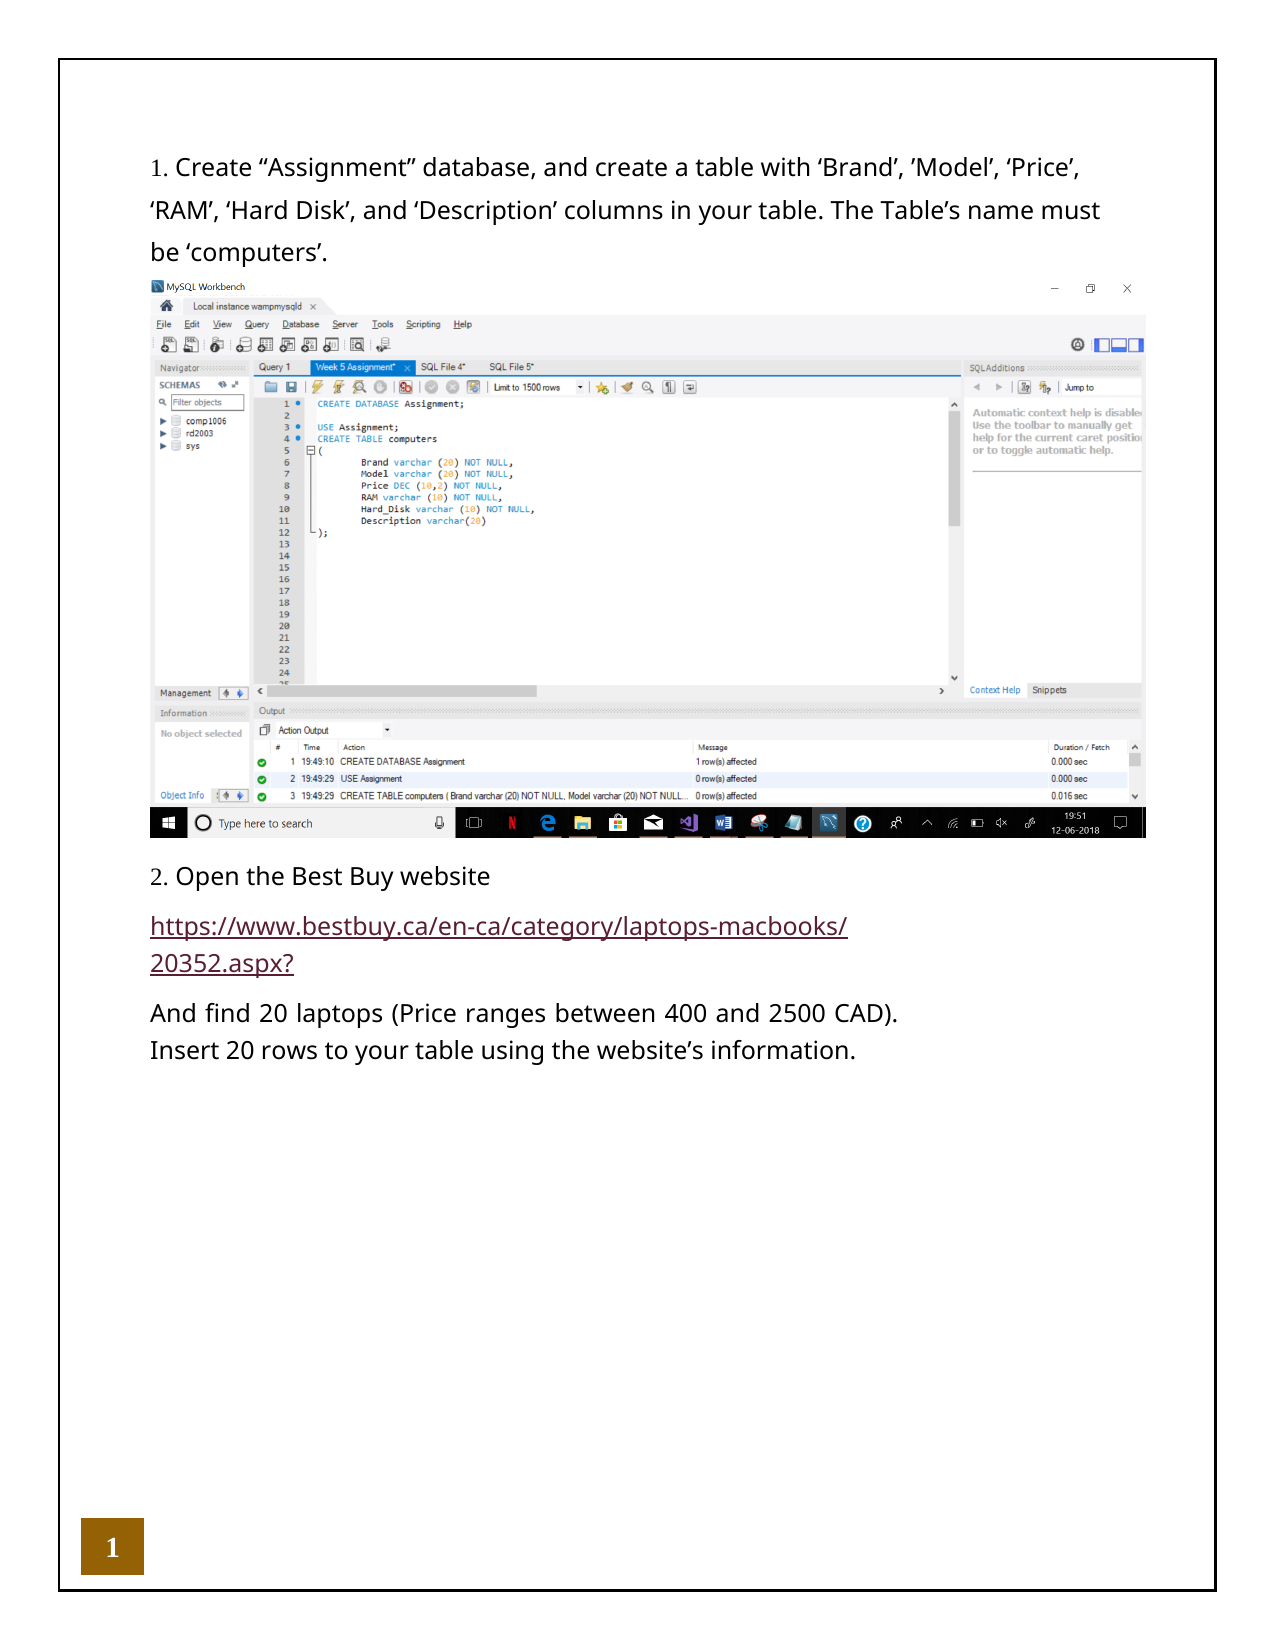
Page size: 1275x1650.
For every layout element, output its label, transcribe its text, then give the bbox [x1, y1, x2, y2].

text 1. Create “Assignment” database, and create a table with ‘Brand’, ’Model’, ‘Price’, ‘RAM’, ‘Hard Disk’, and ‘Description’ columns in your table. The Table’s name must be ‘computers’. [150, 150, 1102, 269]
text https://www.bestbuy.ca/en-ca/category/laptops-macbooks/20352.aspx? [150, 908, 900, 980]
picture [150, 277, 1146, 838]
text 2. Open the Best Buy website [150, 858, 900, 892]
text And find 20 laptops (Price ranges between 400 and 2500 CAD). Insert 20 rows to your table using the website’s information. [150, 996, 900, 1067]
